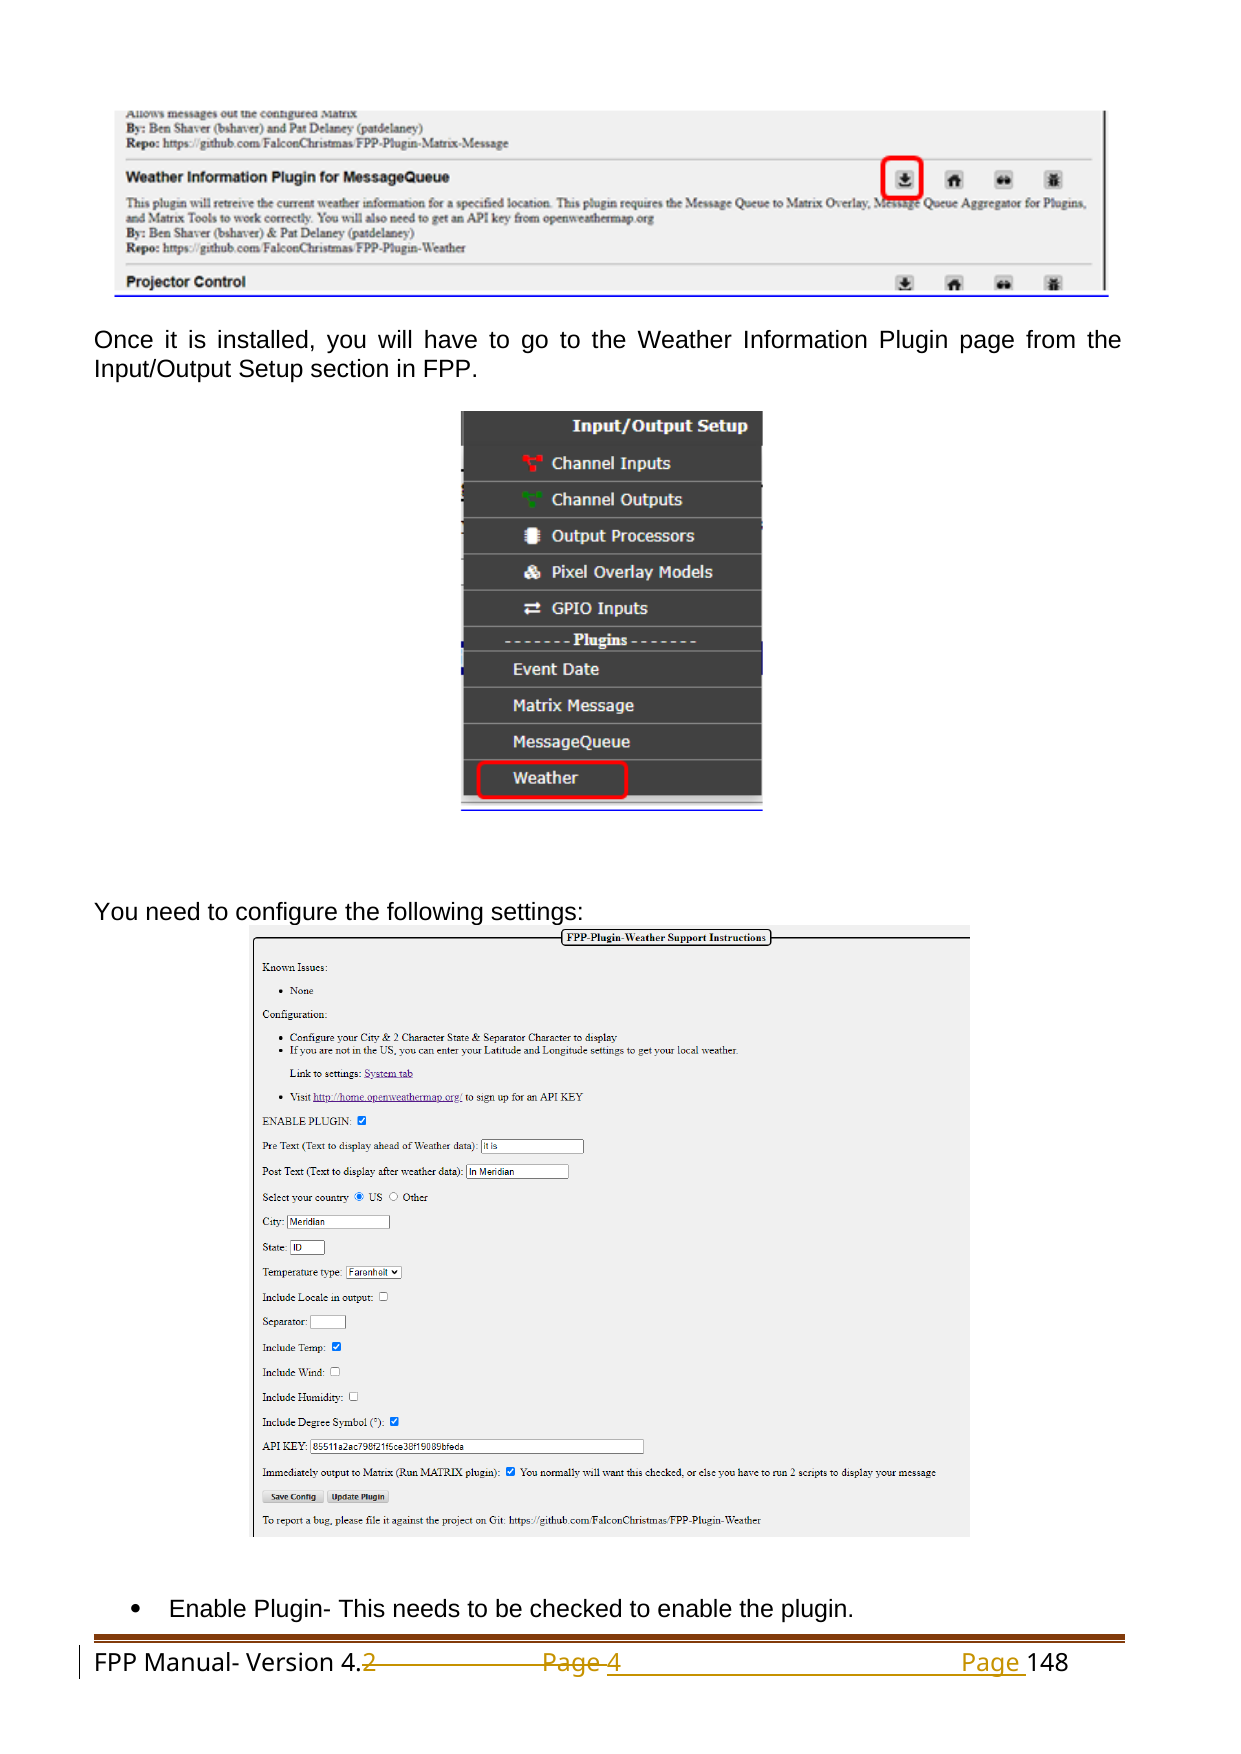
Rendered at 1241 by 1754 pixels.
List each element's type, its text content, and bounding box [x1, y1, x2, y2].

text You need to configure the following settings: [94, 897, 1125, 926]
text Once it is installed, you will have to go to the Weather Information Plugin page from the Input/Output Setup section in FPP. [94, 325, 1125, 383]
list Enable Plugin- This needs to be checked to enable the plugin. [131, 1594, 1125, 1623]
picture [249, 925, 970, 1537]
picture [110, 103, 1109, 297]
picture [456, 411, 763, 811]
